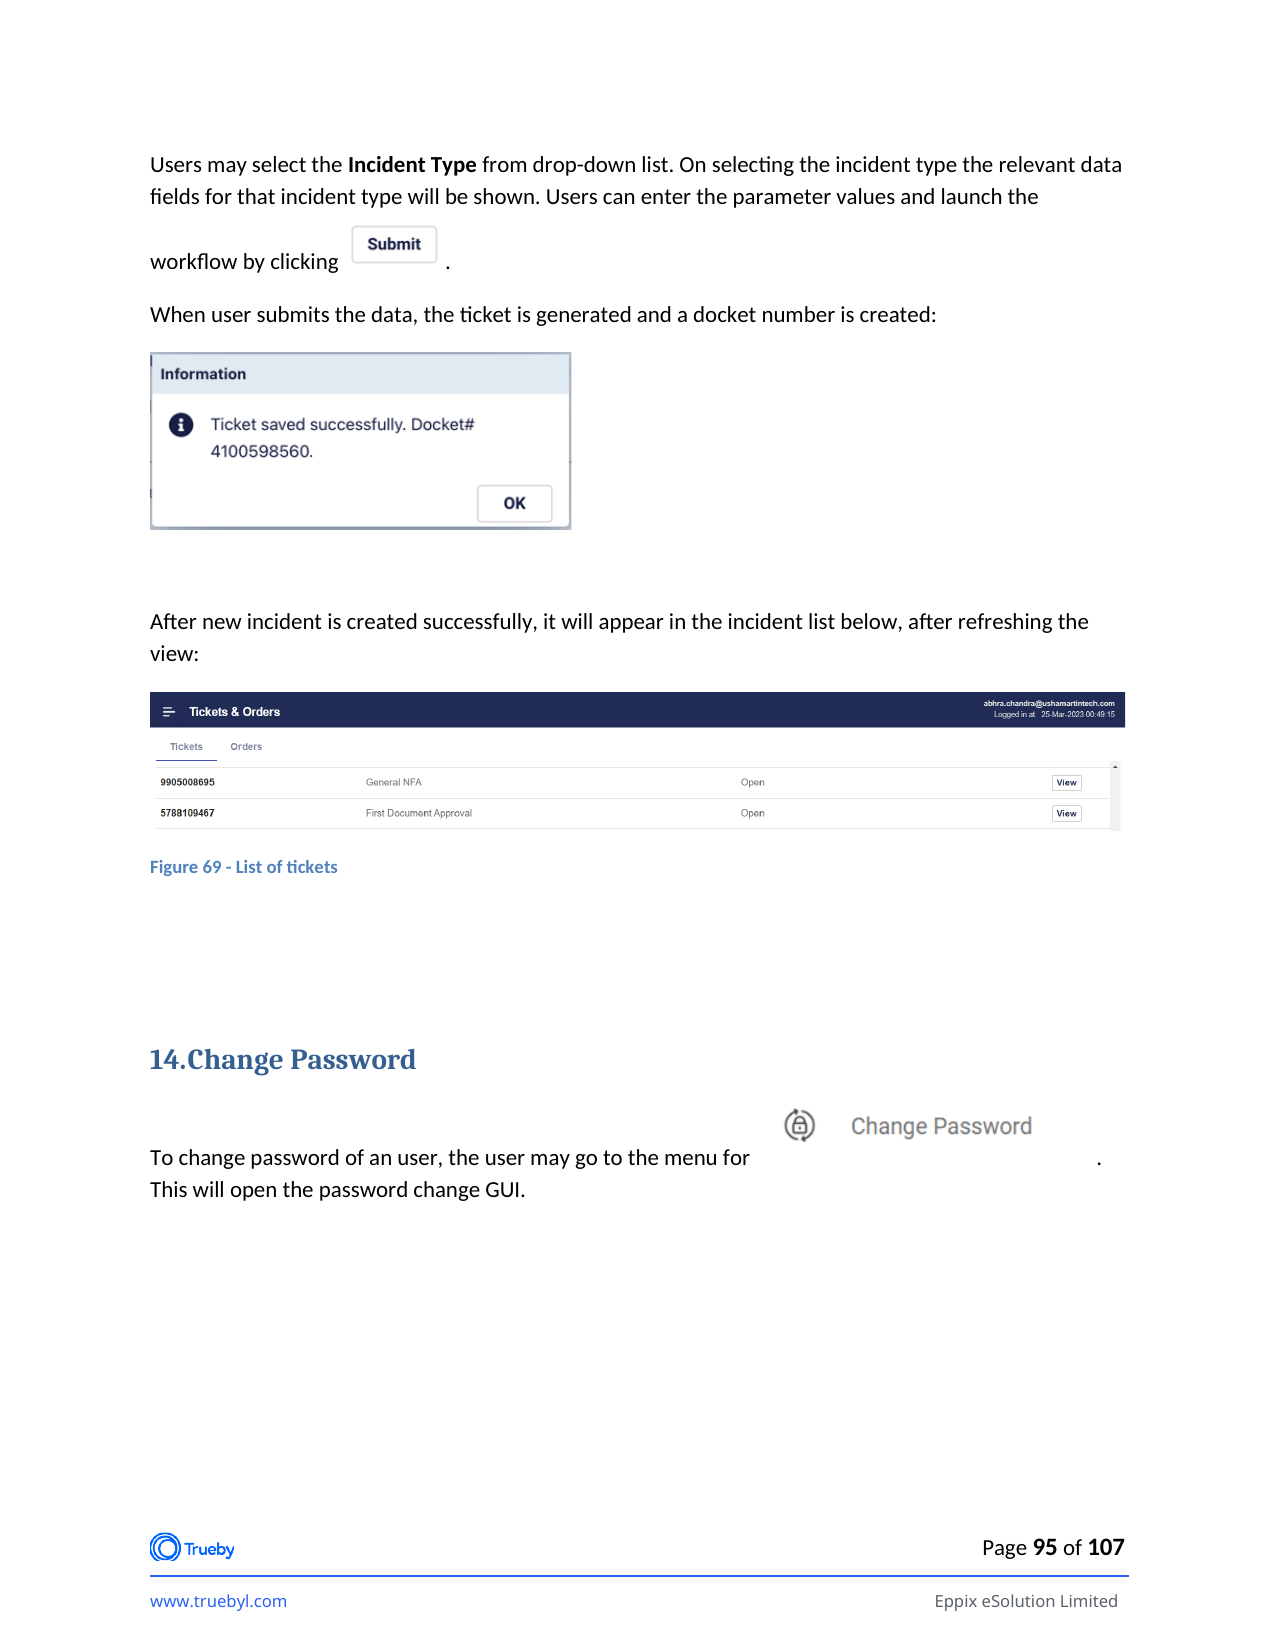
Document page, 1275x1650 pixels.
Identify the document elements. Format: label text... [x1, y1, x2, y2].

picture [150, 692, 1125, 831]
text Users may select the Incident Type from drop-down list. On selecting the incident type the relevant data fields for that incident type will be shown. Users can enter the parameter values and launch the workflow by clicking. [150, 150, 1125, 275]
picture [150, 352, 572, 530]
text When user submits the data, the ticket is generated and a docket number is created: [150, 300, 1125, 328]
picture [756, 1081, 1097, 1166]
subtitle Change Password [150, 1043, 1125, 1076]
picture [149, 1532, 235, 1561]
text After new incident is created successfully, it will appear in the incident list below, after refreshing the view: [150, 607, 1125, 668]
picture [338, 214, 445, 269]
text Figure 69 - List of tickets [150, 855, 1125, 878]
text To change password of an user, the user may go to the menu for . This will open the password change GUI. [150, 1081, 1125, 1203]
